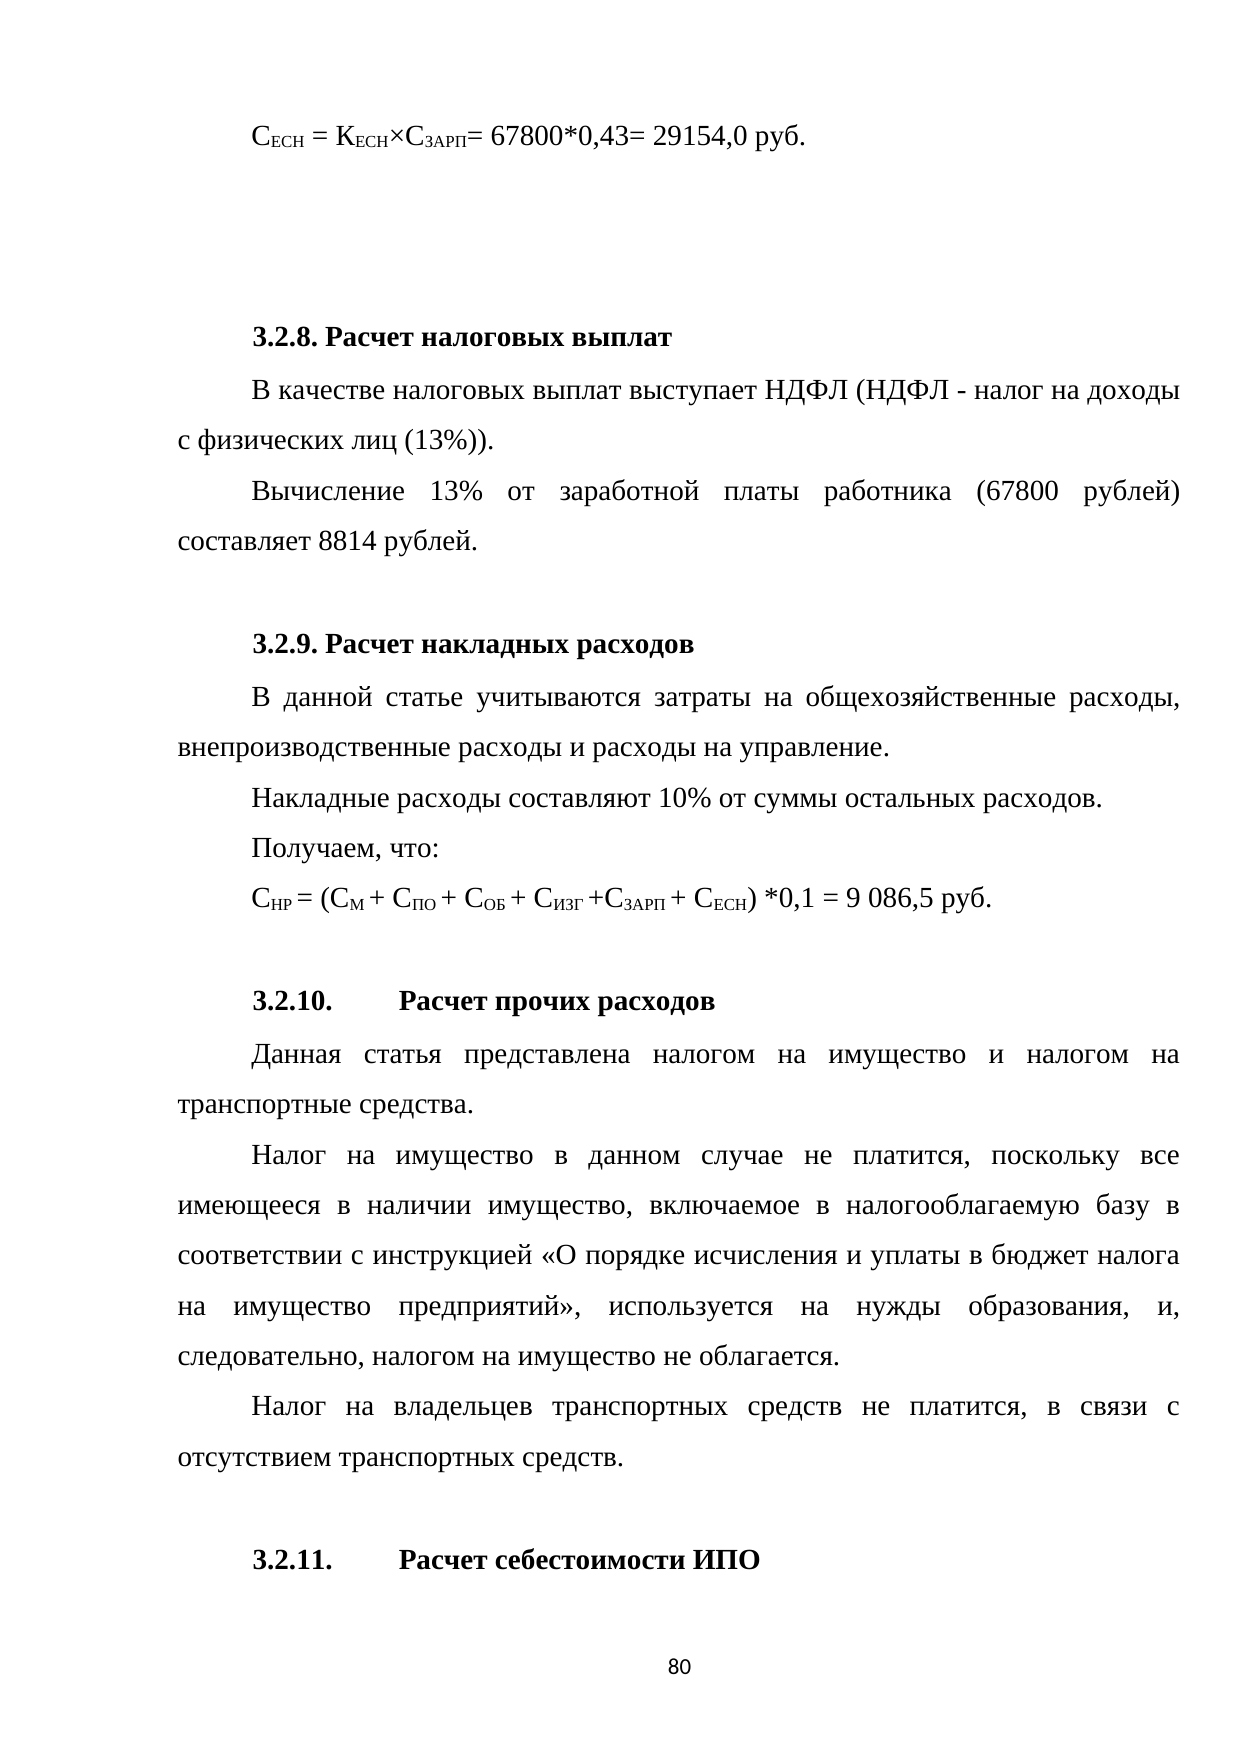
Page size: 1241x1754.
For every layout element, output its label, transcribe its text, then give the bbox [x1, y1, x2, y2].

text Расчет налоговых выплат [252, 319, 1181, 353]
text Налог на имущество в данном случае не платится, поскольку все имеющееся в наличии имущество, включаемое в налогооблагаемую базу в соответствии с инструкцией «О порядке исчисления и уплаты в бюджет налога на имущество предприятий», используется на нужды образования, и, следовательно, налогом на имущество не облагается. [177, 1137, 1181, 1372]
text В данной статье учитываются затраты на общехозяйственные расходы, внепроизводственные расходы и расходы на управление. [177, 679, 1181, 763]
text СЕСН = КЕСН×СЗАРП= 67800*0,43= 29154,0 руб. [177, 118, 1181, 152]
text Получаем, что: [177, 830, 1181, 863]
text Данная статья представлена налогом на имущество и налогом на транспортные средства. [177, 1036, 1181, 1120]
text Расчет себестоимости ИПО [252, 1542, 1181, 1575]
text Расчет накладных расходов [252, 626, 1181, 660]
text В качестве налоговых выплат выступает НДФЛ (НДФЛ - налог на доходы с физических лиц (13%)). [177, 372, 1181, 456]
text Накладные расходы составляют 10% от суммы остальных расходов. [177, 780, 1181, 813]
text Налог на владельцев транспортных средств не платится, в связи с отсутствием транспортных средств. [177, 1388, 1181, 1472]
text Расчет прочих расходов [252, 983, 1181, 1017]
text СНР = (СМ + СПО + СОБ + СИЗГ +СЗАРП + СЕСН) *0,1 = 9 086,5 руб. [177, 880, 1181, 914]
text Вычисление 13% от заработной платы работника (67800 рублей) составляет 8814 рублей. [177, 473, 1181, 557]
